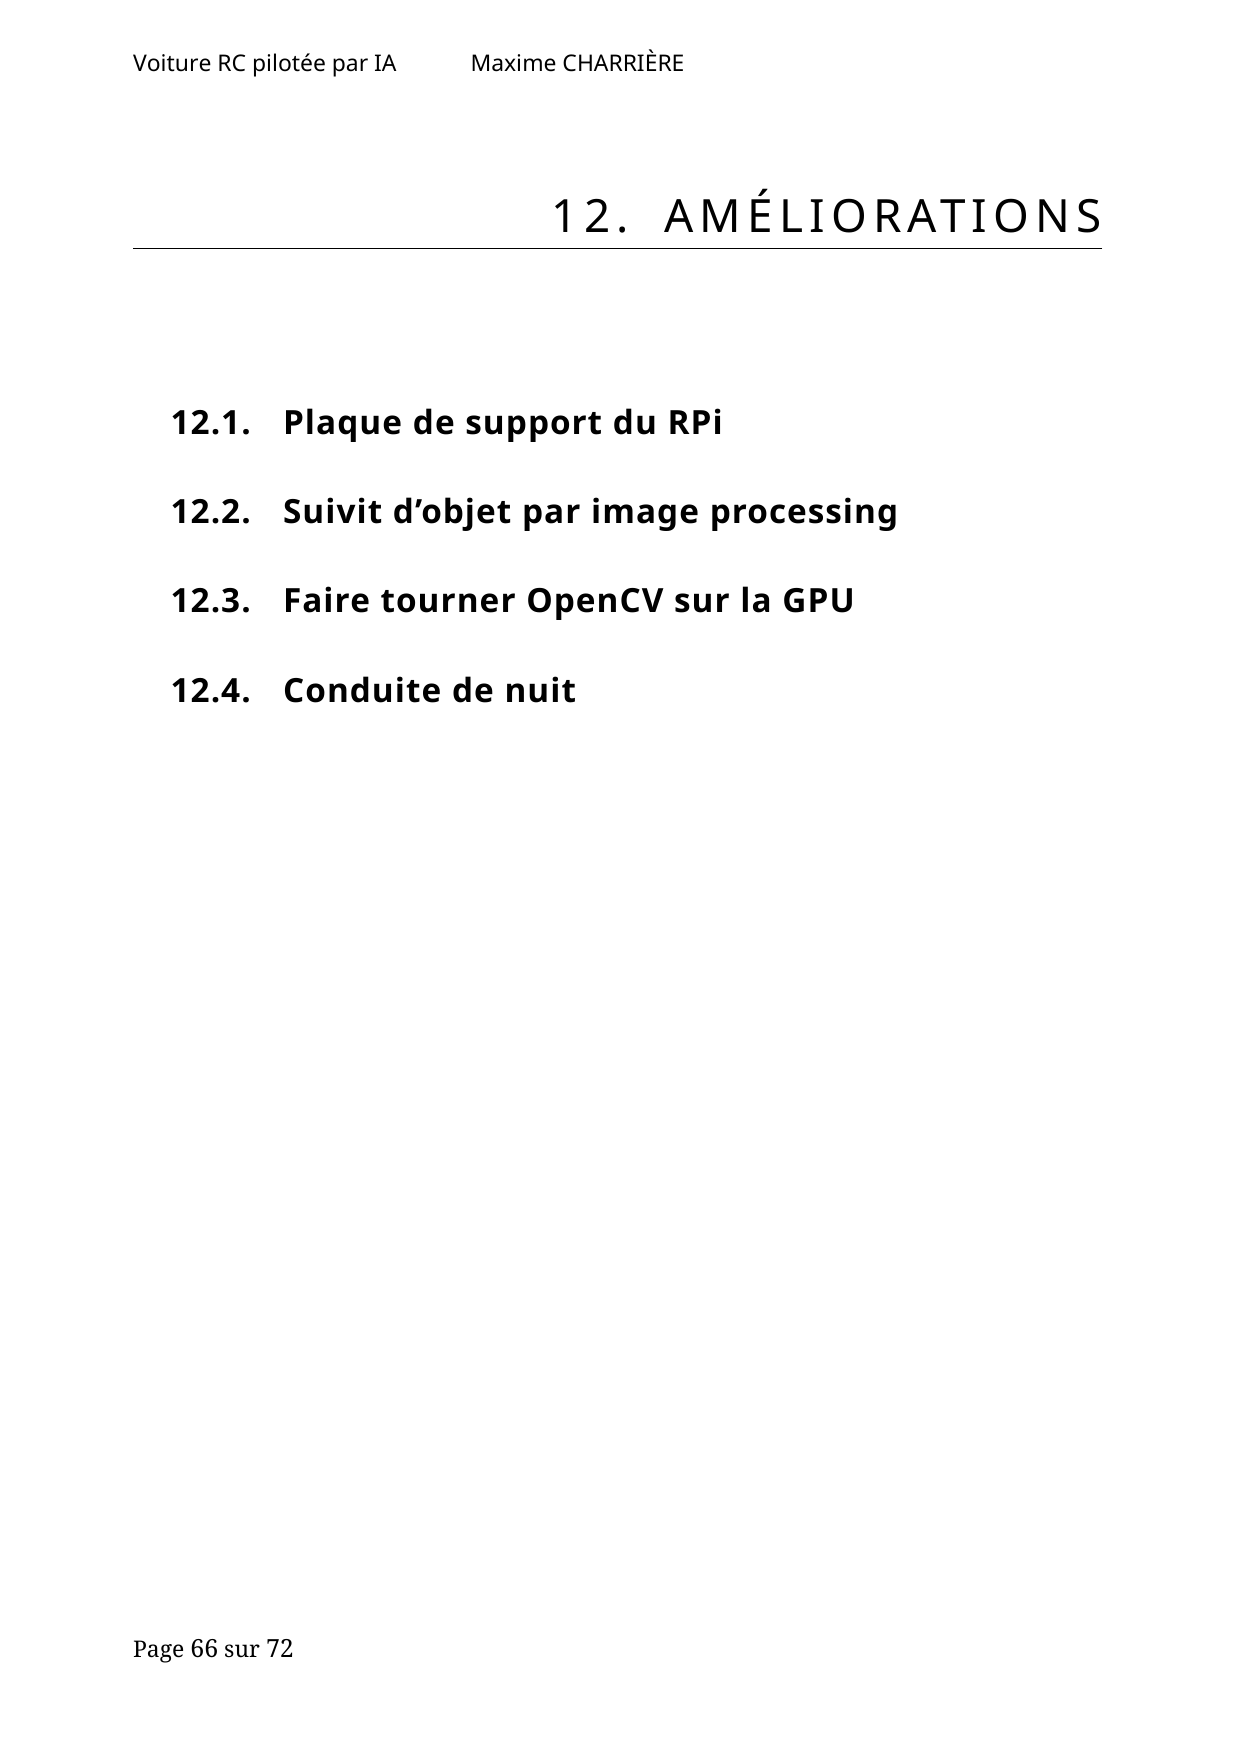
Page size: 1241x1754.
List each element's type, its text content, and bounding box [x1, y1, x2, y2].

subtitle Conduite de nuit [170, 666, 1102, 712]
subtitle Suivit d’objet par image processing [170, 488, 1102, 533]
subtitle Plaque de support du RPi [170, 399, 1102, 444]
subtitle Améliorations [133, 183, 1102, 248]
subtitle Faire tourner OpenCV sur la GPU [170, 577, 1102, 623]
